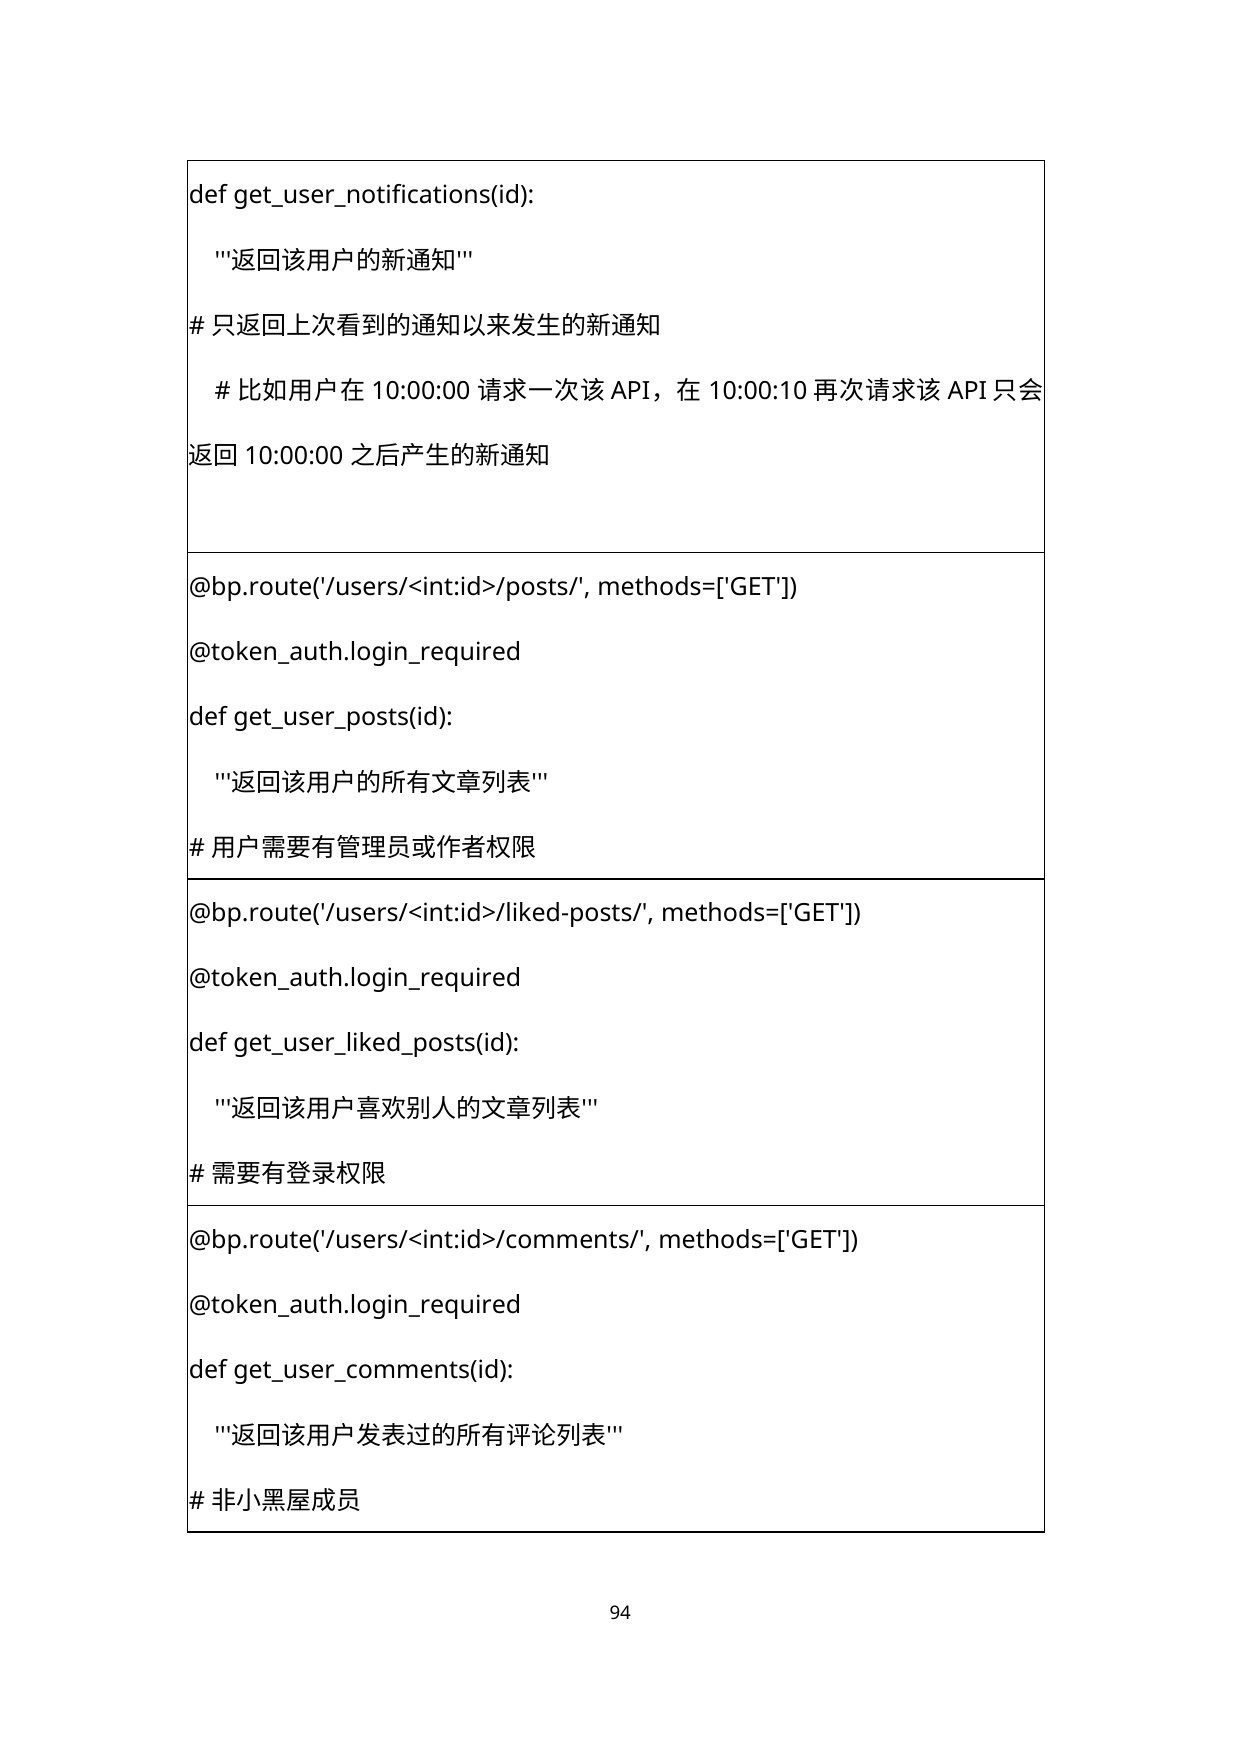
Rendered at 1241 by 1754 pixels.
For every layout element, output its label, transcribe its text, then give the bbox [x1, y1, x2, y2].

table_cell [188, 161, 1044, 551]
table_cell @bp.route('/users/<int:id>/comments/', methods=['GET']) @token_auth.login_required def get_user_comments(id): '''返回该用户发表过的所有评论列表''' # 非小黑屋成员 [188, 1206, 1044, 1531]
table_cell @bp.route('/users/<int:id>/liked-posts/', methods=['GET']) @token_auth.login_required def get_user_liked_posts(id): '''返回该用户喜欢别人的文章列表''' # 需要有登录权限 [188, 880, 1044, 1204]
table_cell @bp.route('/users/<int:id>/posts/', methods=['GET']) @token_auth.login_required def get_user_posts(id): '''返回该用户的所有文章列表''' # 用户需要有管理员或作者权限 [188, 553, 1044, 878]
